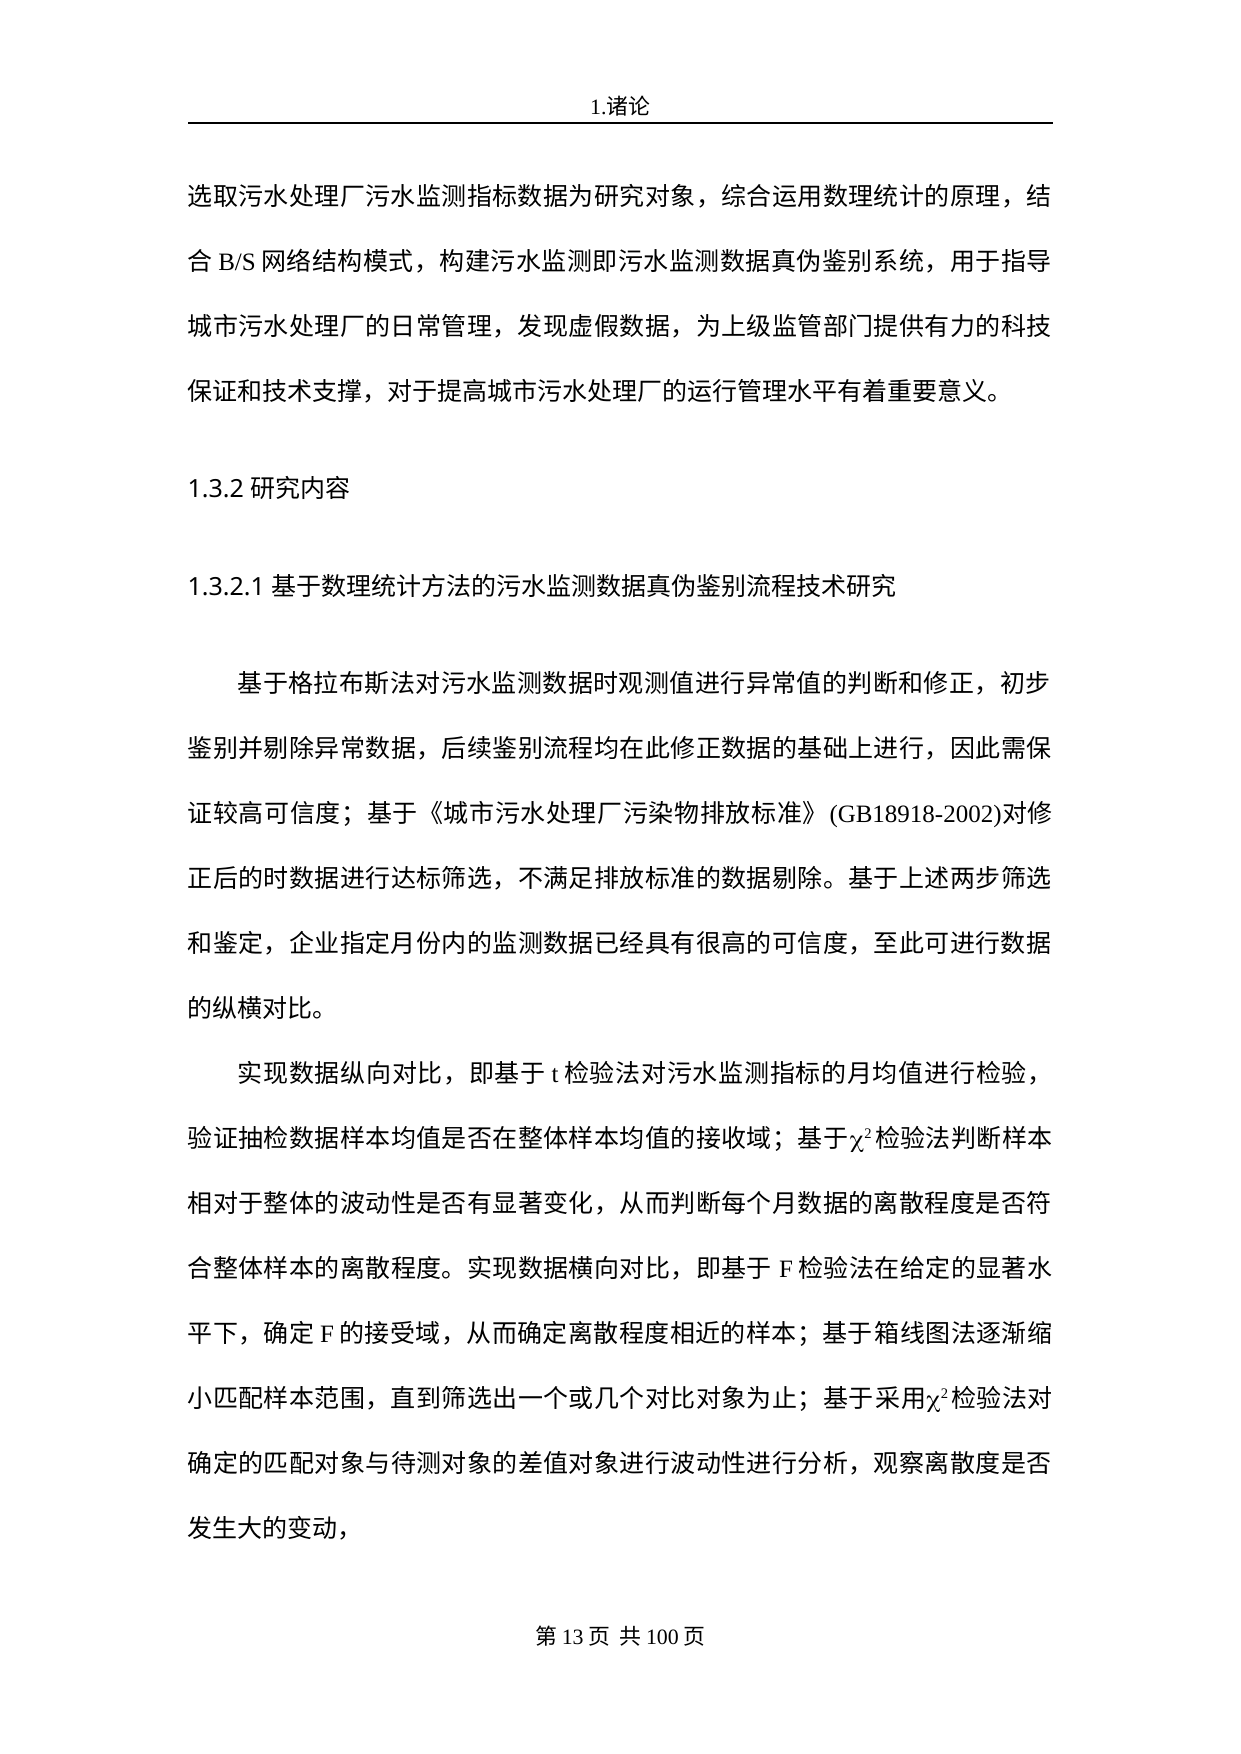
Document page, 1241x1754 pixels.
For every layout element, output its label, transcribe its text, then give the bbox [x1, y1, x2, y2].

text 实现数据纵向对比，即基于t检验法对污水监测指标的月均值进行检验，验证抽检数据样本均值是否在整体样本均值的接收域；基于2检验法判断样本相对于整体的波动性是否有显著变化，从而判断每个月数据的离散程度是否符合整体样本的离散程度。实现数据横向对比，即基于F检验法在给定的显著水平下，确定F的接受域，从而确定离散程度相近的样本；基于箱线图法逐渐缩小匹配样本范围，直到筛选出一个或几个对比对象为止；基于采用2检验法对确定的匹配对象与待测对象的差值对象进行波动性进行分析，观察离散度是否发生大的变动， [187, 1039, 1053, 1559]
subtitle 基于数理统计方法的污水监测数据真伪鉴别流程技术研究 [187, 552, 1053, 617]
text 基于格拉布斯法对污水监测数据时观测值进行异常值的判断和修正，初步鉴别并剔除异常数据，后续鉴别流程均在此修正数据的基础上进行，因此需保证较高可信度；基于《城市污水处理厂污染物排放标准》(GB18918-2002)对修正后的时数据进行达标筛选，不满足排放标准的数据剔除。基于上述两步筛选和鉴定，企业指定月份内的监测数据已经具有很高的可信度，至此可进行数据的纵横对比。 [187, 649, 1053, 1039]
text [187, 162, 1053, 422]
subtitle 研究内容 [187, 454, 1053, 519]
